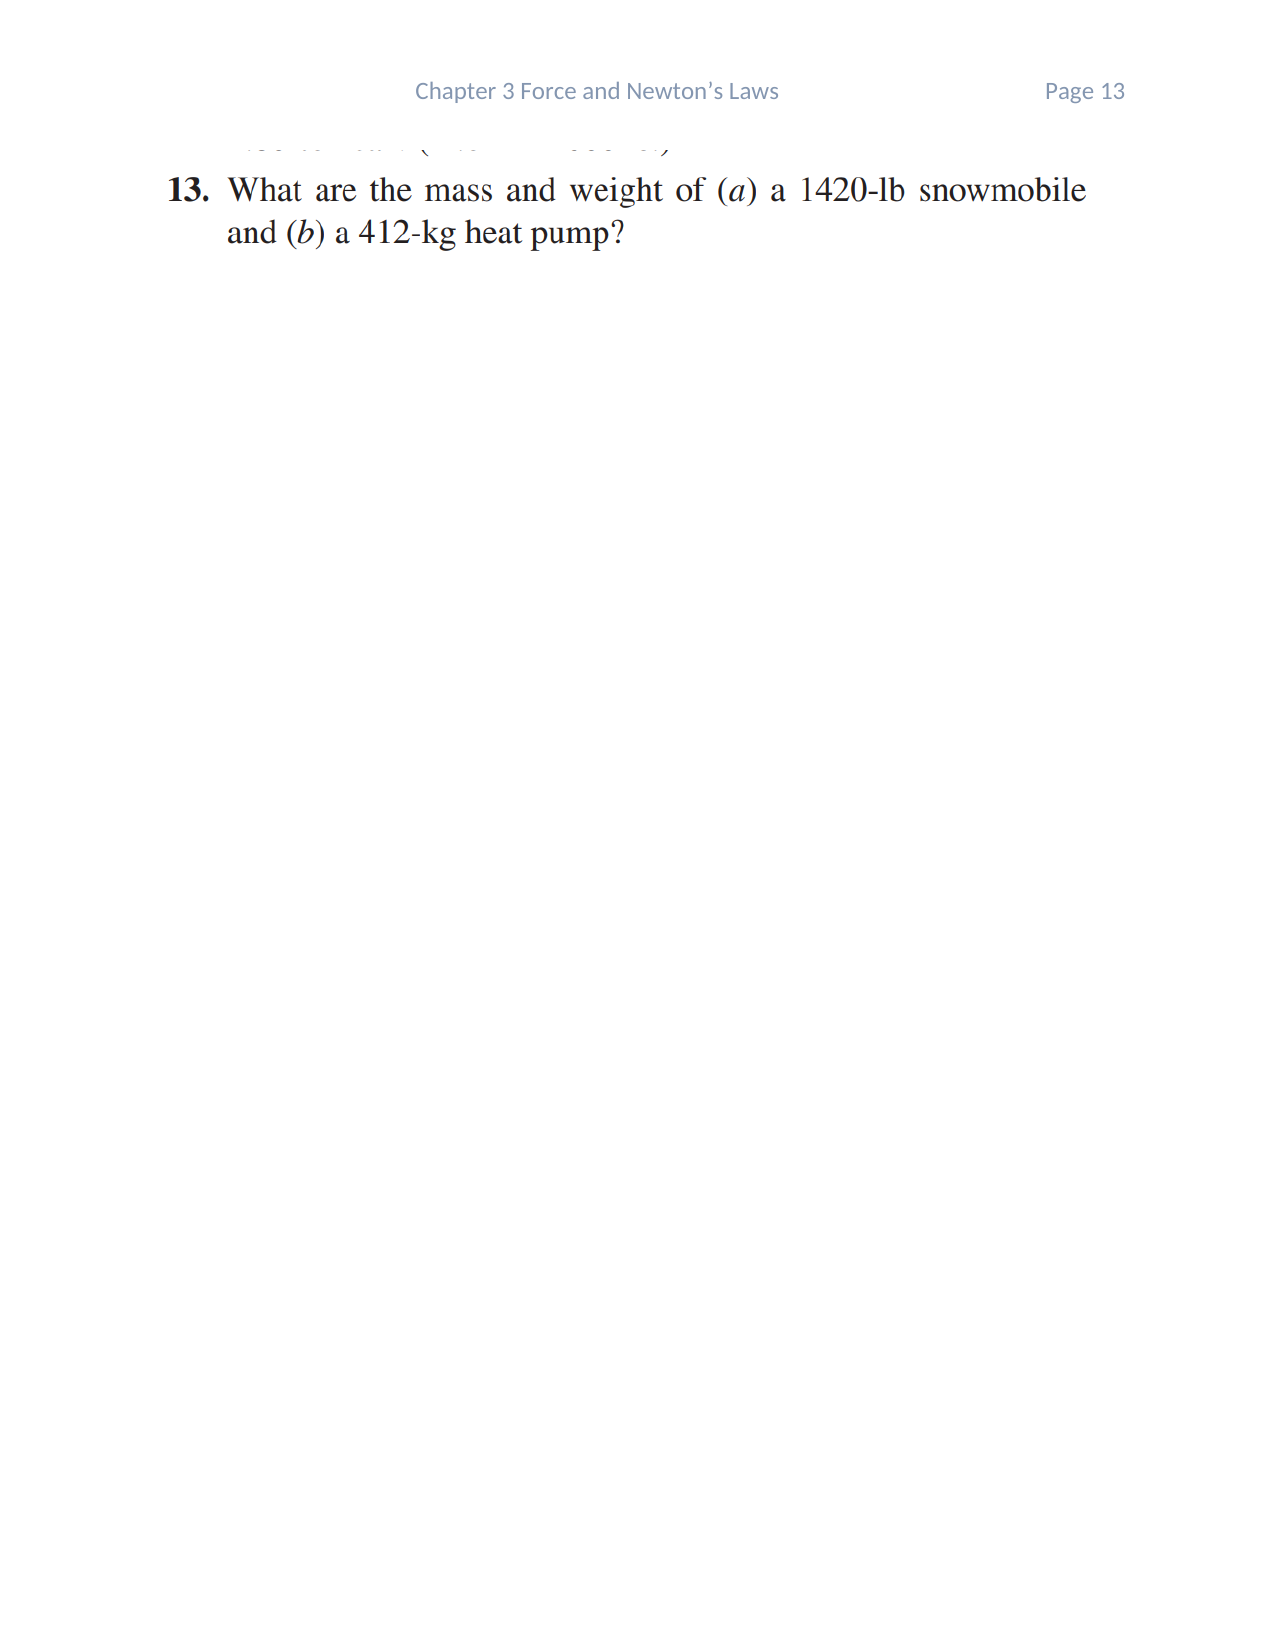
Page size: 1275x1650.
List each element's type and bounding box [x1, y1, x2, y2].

picture [135, 150, 1110, 263]
